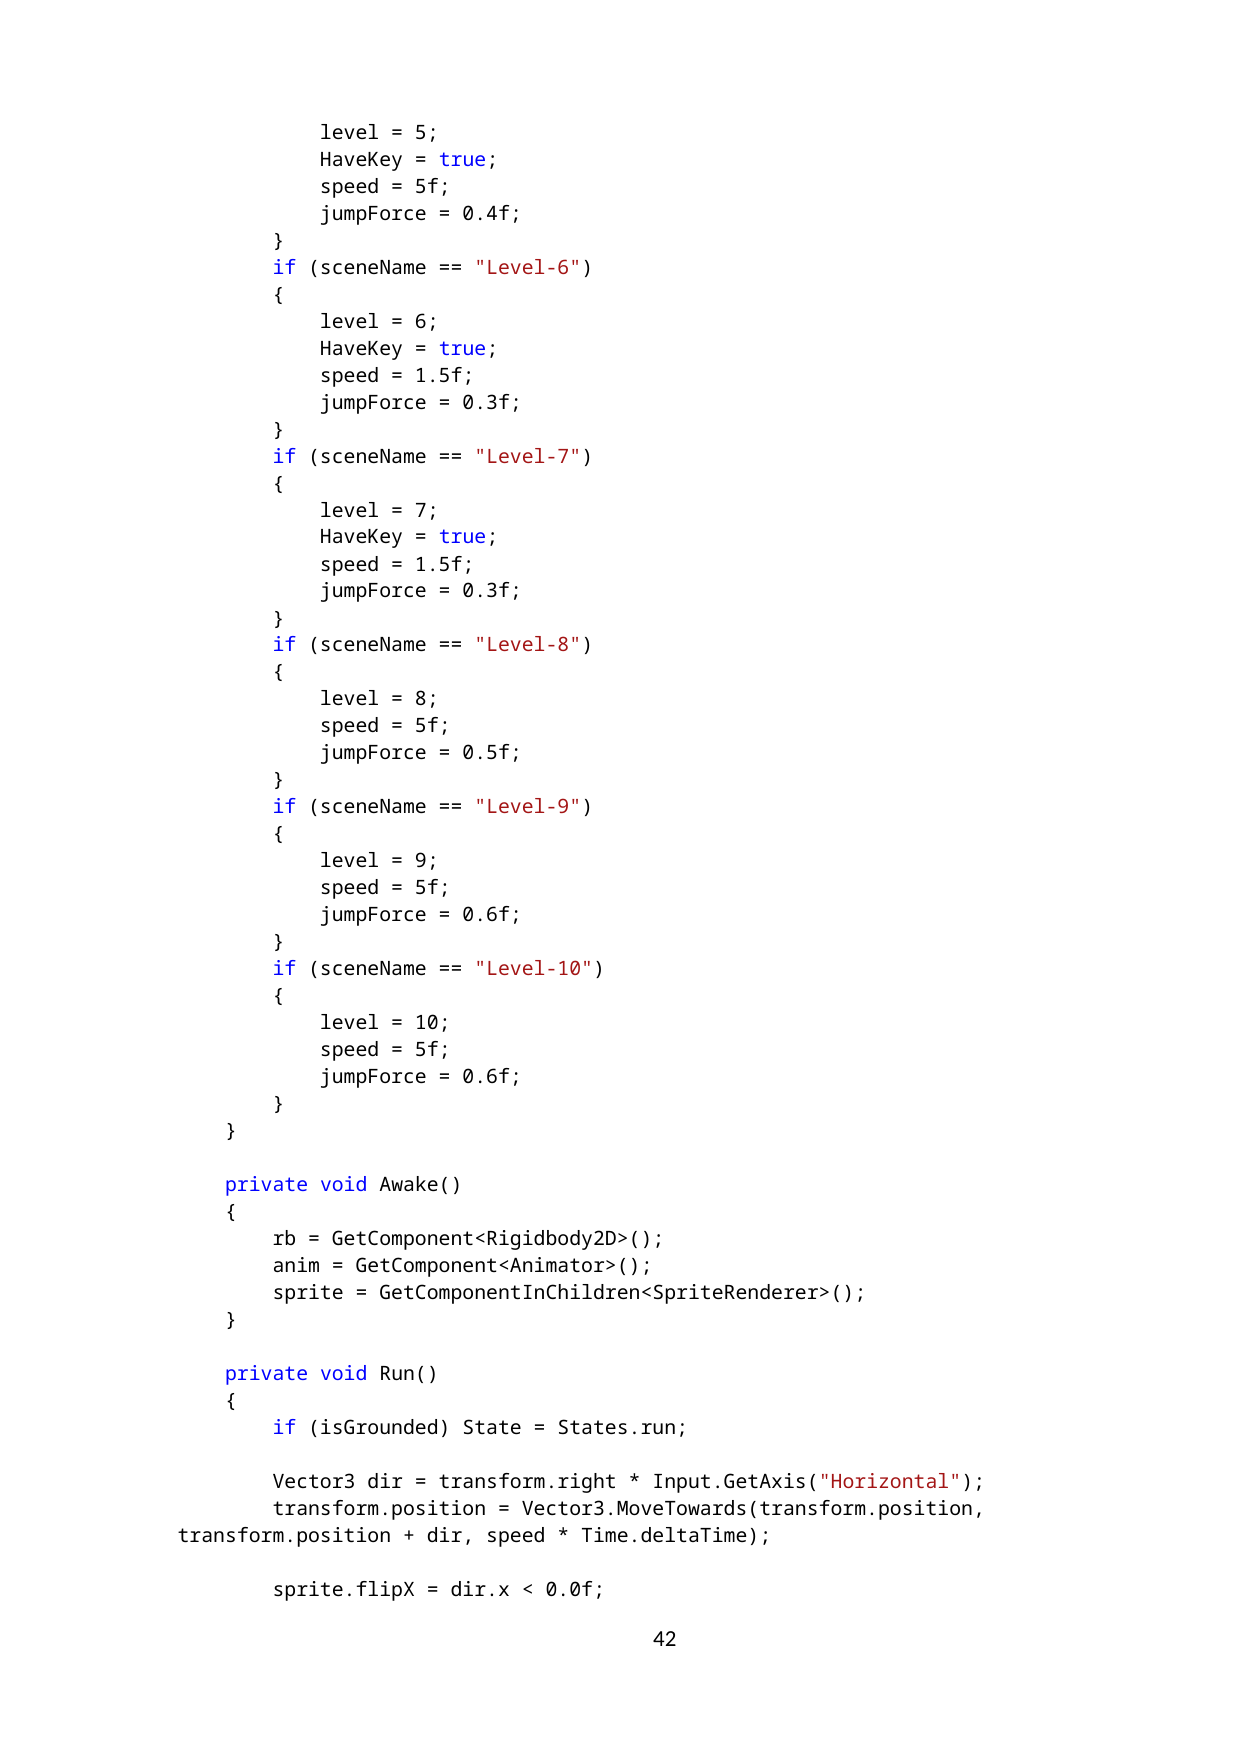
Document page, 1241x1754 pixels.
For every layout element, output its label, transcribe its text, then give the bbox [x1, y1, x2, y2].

text jumpForce = 0.3f; [177, 388, 1152, 415]
text level = 5; [177, 118, 1152, 145]
text } [177, 927, 1152, 954]
text HaveKey = true; [177, 334, 1152, 361]
text speed = 5f; [177, 873, 1152, 901]
text { [177, 280, 1152, 307]
text } [177, 1089, 1152, 1116]
text sprite = GetComponentInChildren<SpriteRenderer>(); [177, 1278, 1152, 1305]
text level = 8; [177, 685, 1152, 712]
text } [177, 1116, 1152, 1143]
text speed = 5f; [177, 1035, 1152, 1062]
text level = 6; [177, 307, 1152, 334]
text transform.position = Vector3.MoveTowards(transform.position, transform.position + dir, speed * Time.deltaTime); [177, 1494, 1152, 1548]
text } [177, 604, 1152, 631]
text sprite.flipX = dir.x < 0.0f; [177, 1575, 1152, 1602]
text HaveKey = true; [177, 145, 1152, 172]
text speed = 5f; [177, 712, 1152, 739]
text jumpForce = 0.6f; [177, 1062, 1152, 1089]
text anim = GetComponent<Animator>(); [177, 1251, 1152, 1278]
text jumpForce = 0.4f; [177, 199, 1152, 226]
text HaveKey = true; [177, 523, 1152, 550]
text Vector3 dir = transform.right * Input.GetAxis("Horizontal"); [177, 1467, 1152, 1494]
text } [177, 226, 1152, 253]
text { [177, 658, 1152, 685]
text speed = 5f; [177, 172, 1152, 199]
text if (sceneName == "Level-6") [177, 253, 1152, 280]
text if (isGrounded) State = States.run; [177, 1413, 1152, 1440]
text level = 7; [177, 496, 1152, 523]
text { [177, 1197, 1152, 1224]
text private void Run() [177, 1359, 1152, 1386]
text if (sceneName == "Level-9") [177, 793, 1152, 819]
text { [177, 1386, 1152, 1413]
text jumpForce = 0.5f; [177, 739, 1152, 766]
text jumpForce = 0.3f; [177, 577, 1152, 604]
text } [177, 1305, 1152, 1332]
text speed = 1.5f; [177, 550, 1152, 577]
text } [177, 415, 1152, 442]
text level = 9; [177, 847, 1152, 873]
text { [177, 469, 1152, 496]
text { [177, 819, 1152, 847]
text jumpForce = 0.6f; [177, 901, 1152, 927]
text private void Awake() [177, 1170, 1152, 1197]
text { [177, 981, 1152, 1008]
text if (sceneName == "Level-10") [177, 954, 1152, 981]
text if (sceneName == "Level-8") [177, 631, 1152, 658]
text speed = 1.5f; [177, 361, 1152, 388]
text level = 10; [177, 1008, 1152, 1035]
text } [177, 766, 1152, 793]
text rb = GetComponent<Rigidbody2D>(); [177, 1224, 1152, 1251]
text if (sceneName == "Level-7") [177, 442, 1152, 469]
